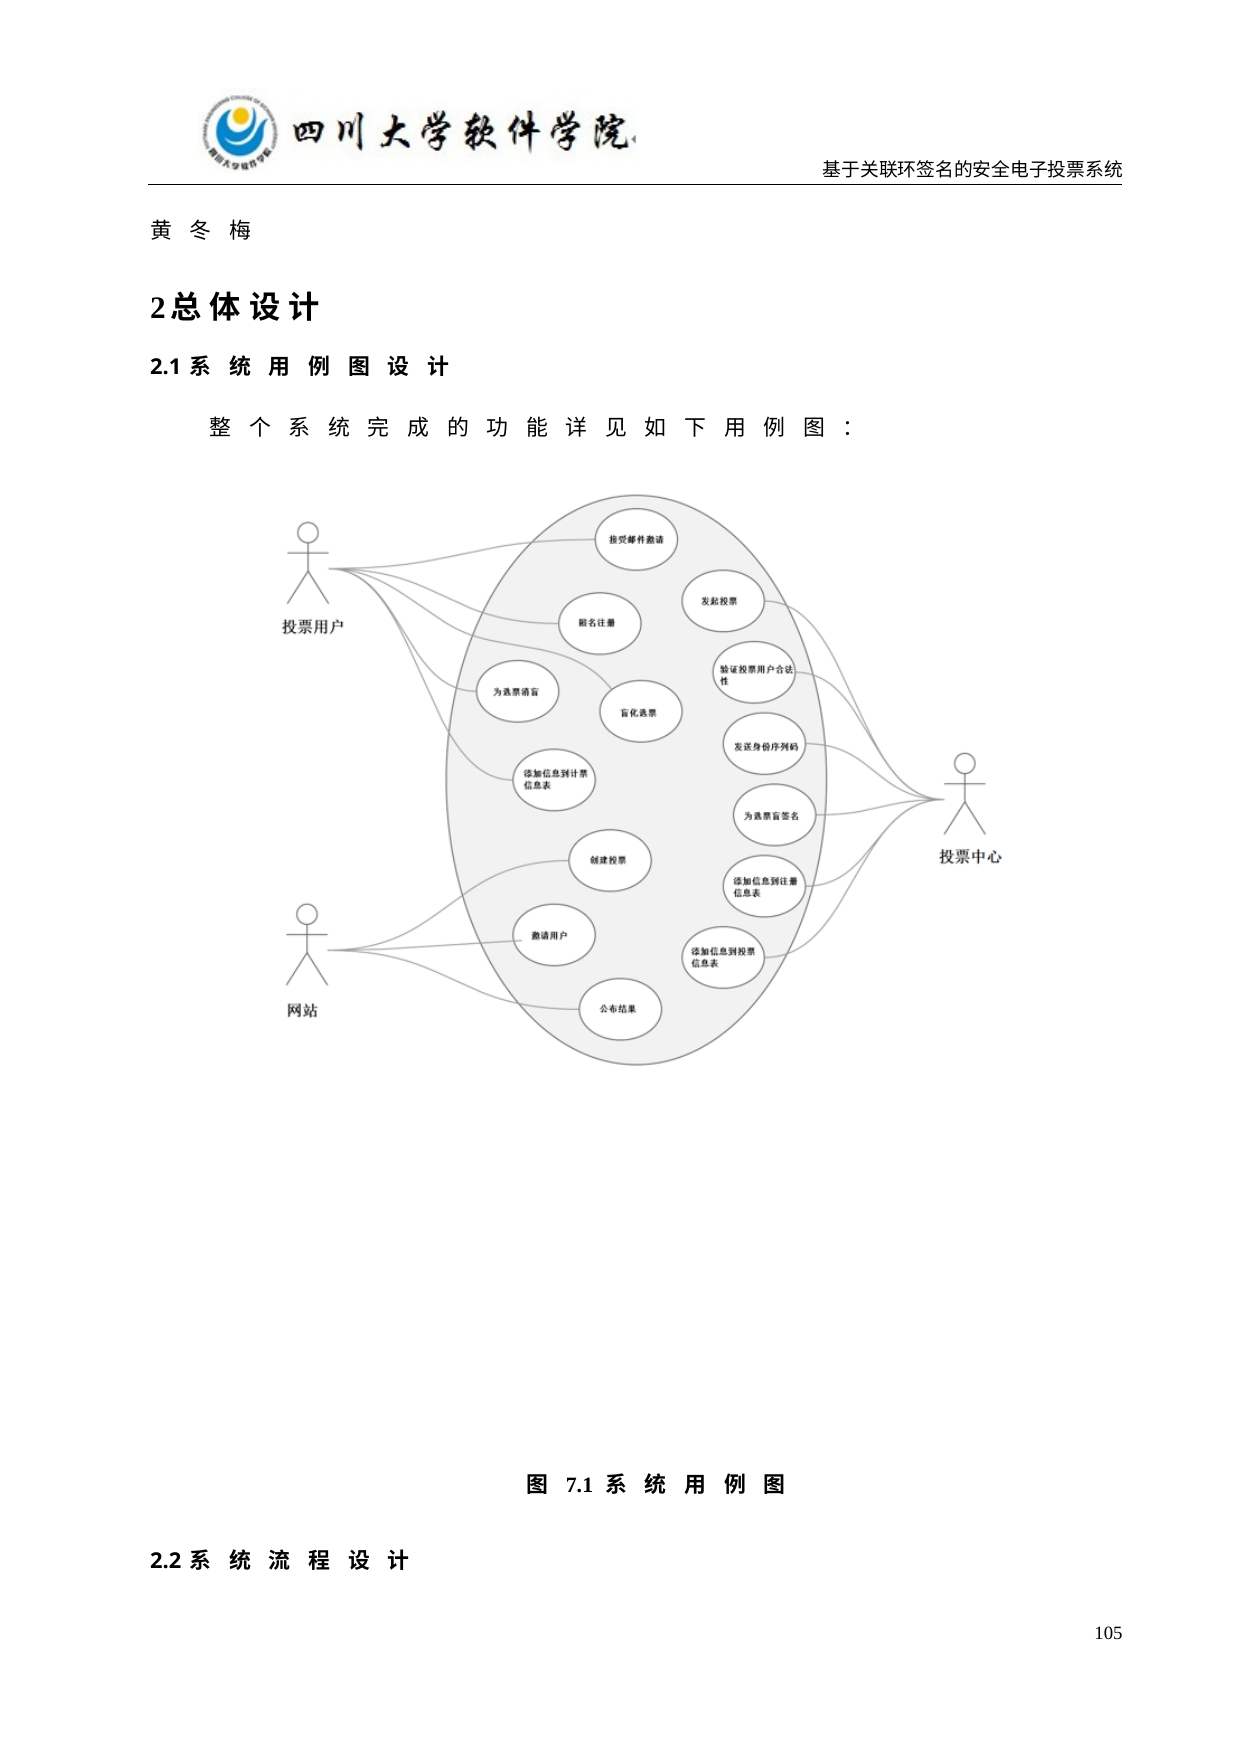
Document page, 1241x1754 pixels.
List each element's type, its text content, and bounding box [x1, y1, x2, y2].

text 图7.1 系统用例图 [150, 1452, 1120, 1513]
text 2.2 系统流程设计 [150, 1529, 1120, 1589]
text 整个系统完成的功能详见如下用例图： [150, 396, 1120, 456]
picture [197, 88, 639, 177]
text 2.1系统用例图设计 [150, 335, 1120, 396]
picture [209, 460, 1034, 1114]
text 《软件文档写作教程》电子工业出版社 主编：马平、黄冬梅 [150, 198, 1120, 259]
subtitle 2总体设计 [150, 274, 1120, 335]
